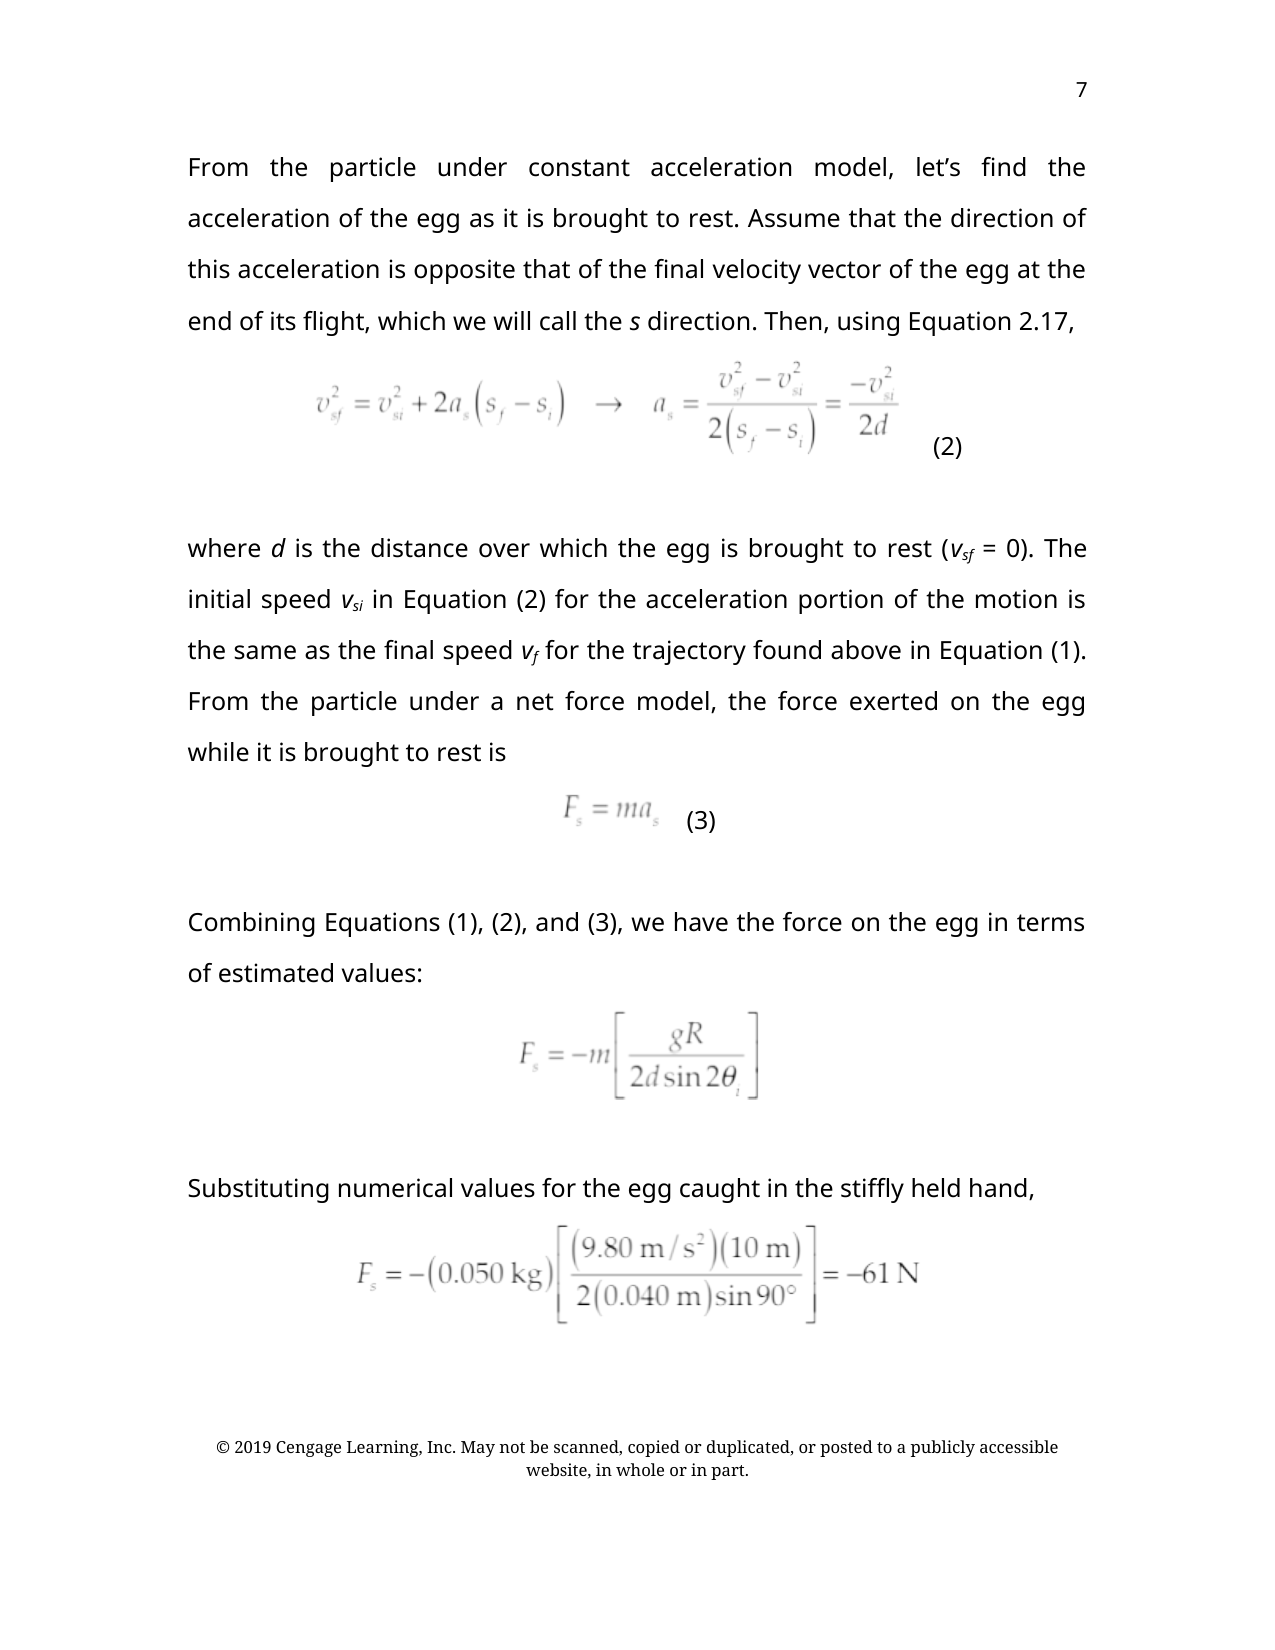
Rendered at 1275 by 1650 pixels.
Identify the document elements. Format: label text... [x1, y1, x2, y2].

text where d is the distance over which the egg is brought to rest (vsf = 0). The initial speed vsi in Equation (2) for the acceleration portion of the motion is the same as the final speed vf for the trajectory found above in Equation (1). From the particle under a net force model, the force exerted on the egg while it is brought to rest is [187, 531, 1087, 769]
text (2) [187, 354, 1087, 463]
text (3) [187, 786, 1087, 837]
text Substituting numerical values for the egg caught in the stiffly held hand, [187, 1170, 1087, 1204]
text Combining Equations (1), (2), and (3), we have the force on the egg in terms of estimated values: [187, 905, 1087, 990]
text From the particle under constant acceleration model, let’s find the acceleration of the egg as it is brought to rest. Assume that the direction of this acceleration is opposite that of the final velocity vector of the egg at the end of its flight, which we will call the s direction. Then, using Equation 2.17, [187, 150, 1087, 337]
